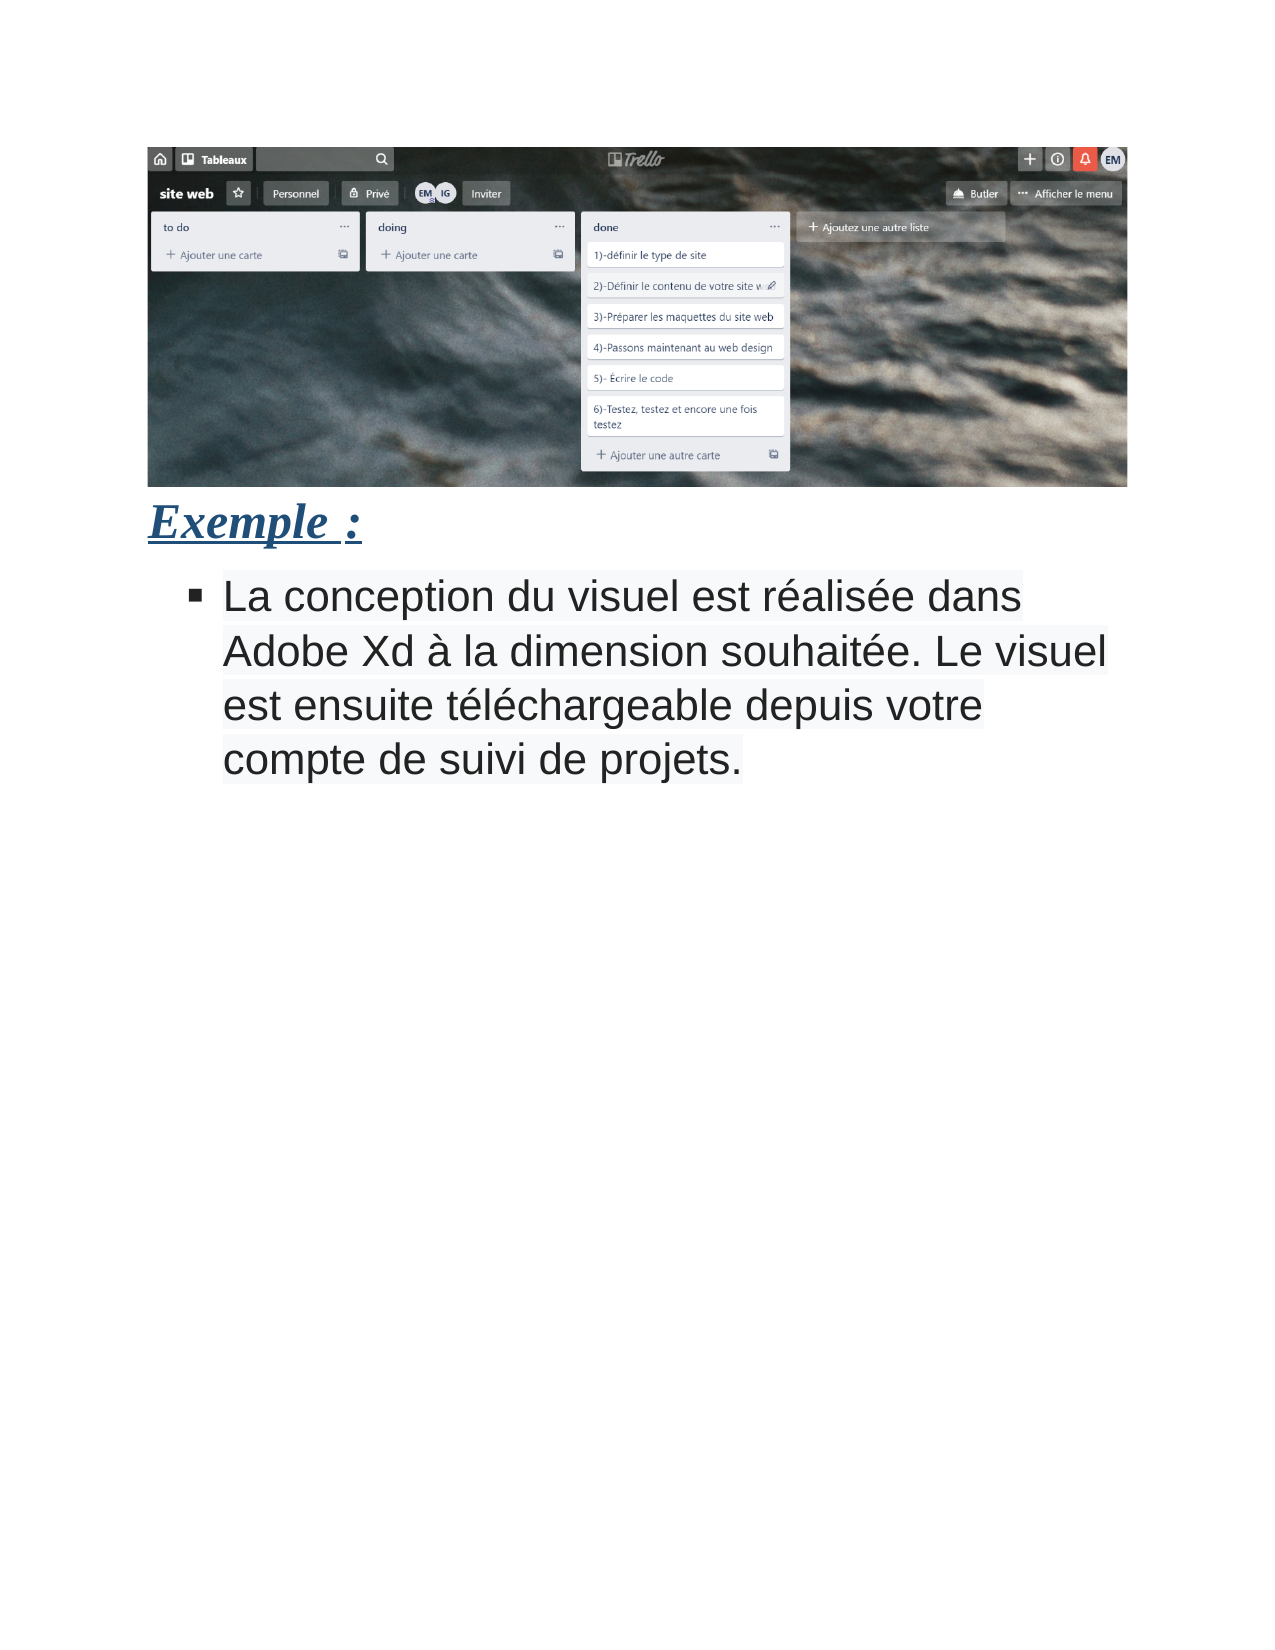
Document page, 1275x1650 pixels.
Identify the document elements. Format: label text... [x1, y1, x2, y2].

list La conception du visuel est réalisée dans Adobe Xd à la dimension souhaitée. Le visuel est ensuite téléchargeable depuis votre compte de suivi de projets. [185, 570, 1127, 784]
text Exemple : [148, 487, 1127, 549]
picture [147, 147, 1128, 487]
